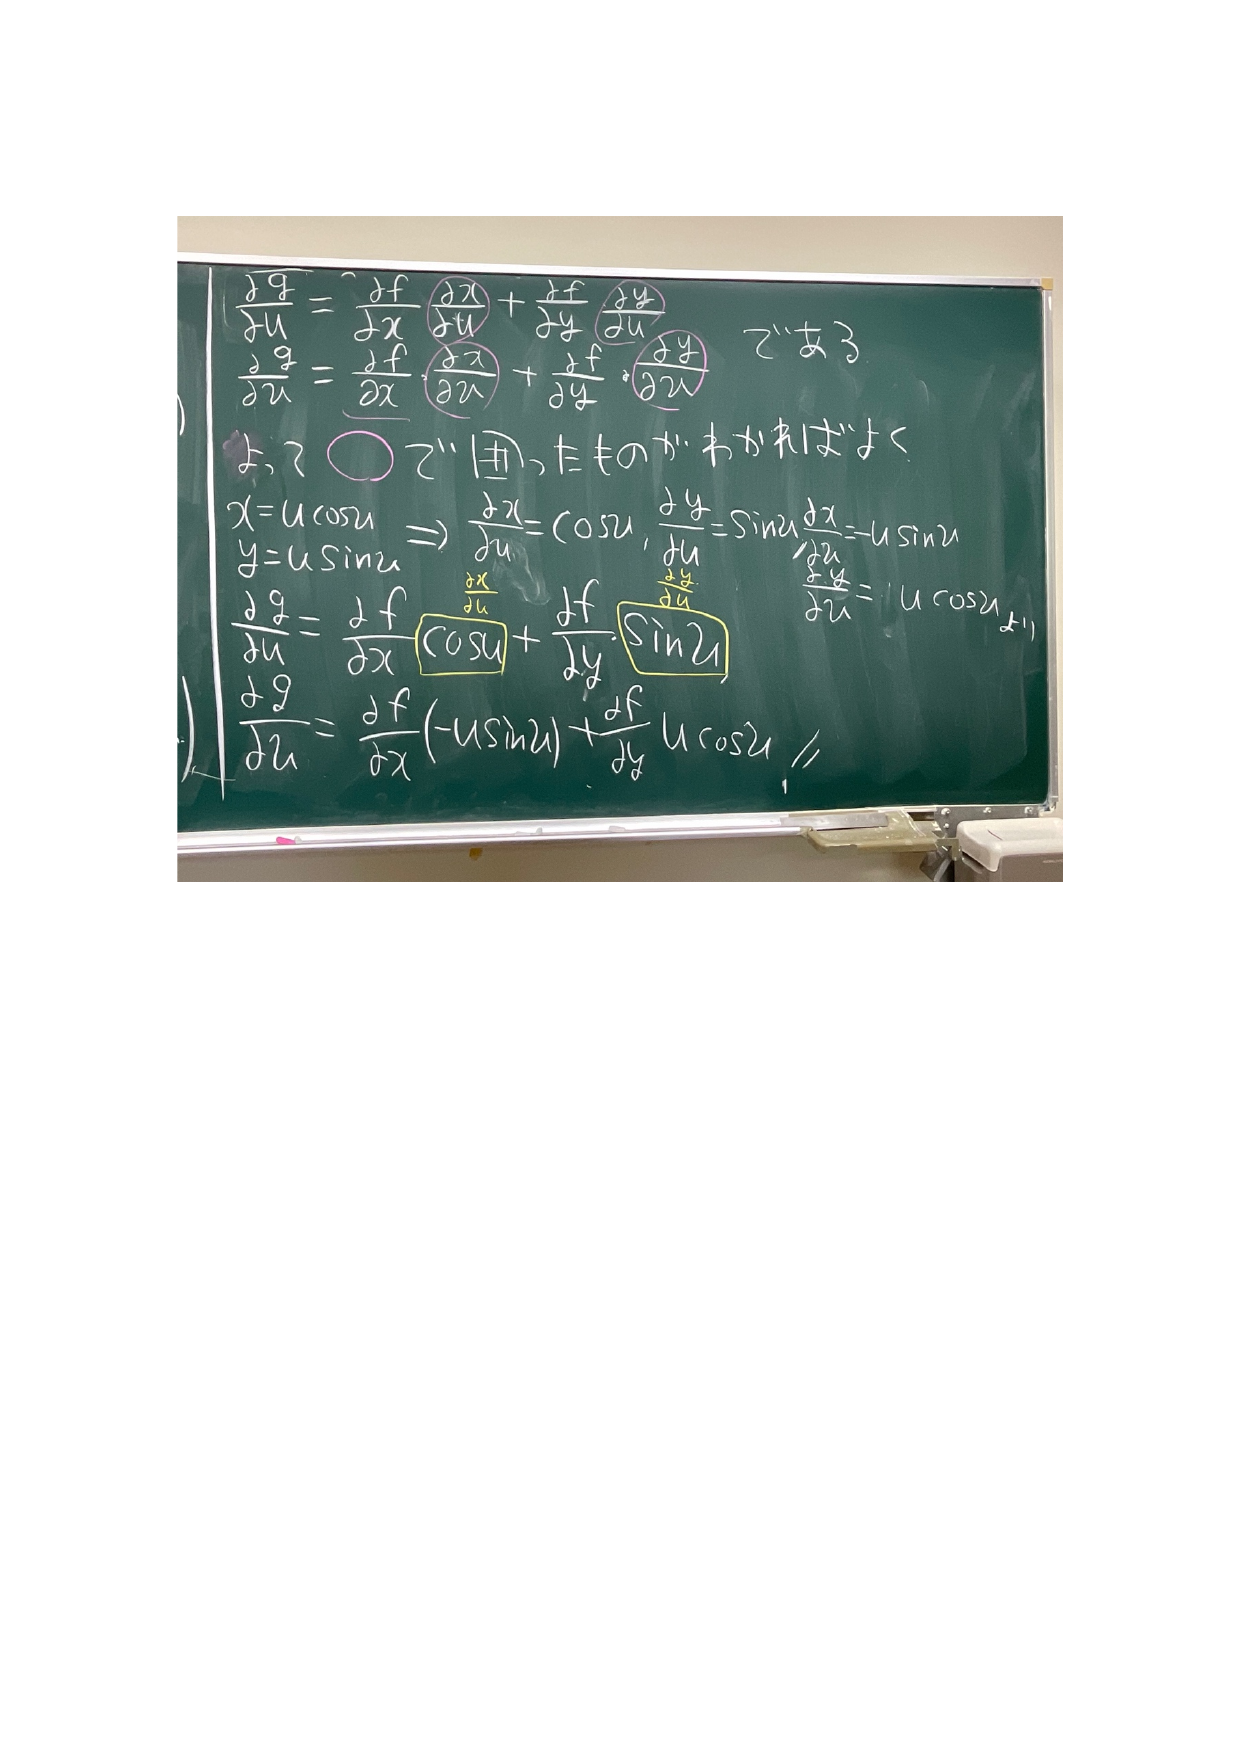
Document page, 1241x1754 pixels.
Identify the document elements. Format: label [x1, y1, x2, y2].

picture [177, 216, 1063, 882]
